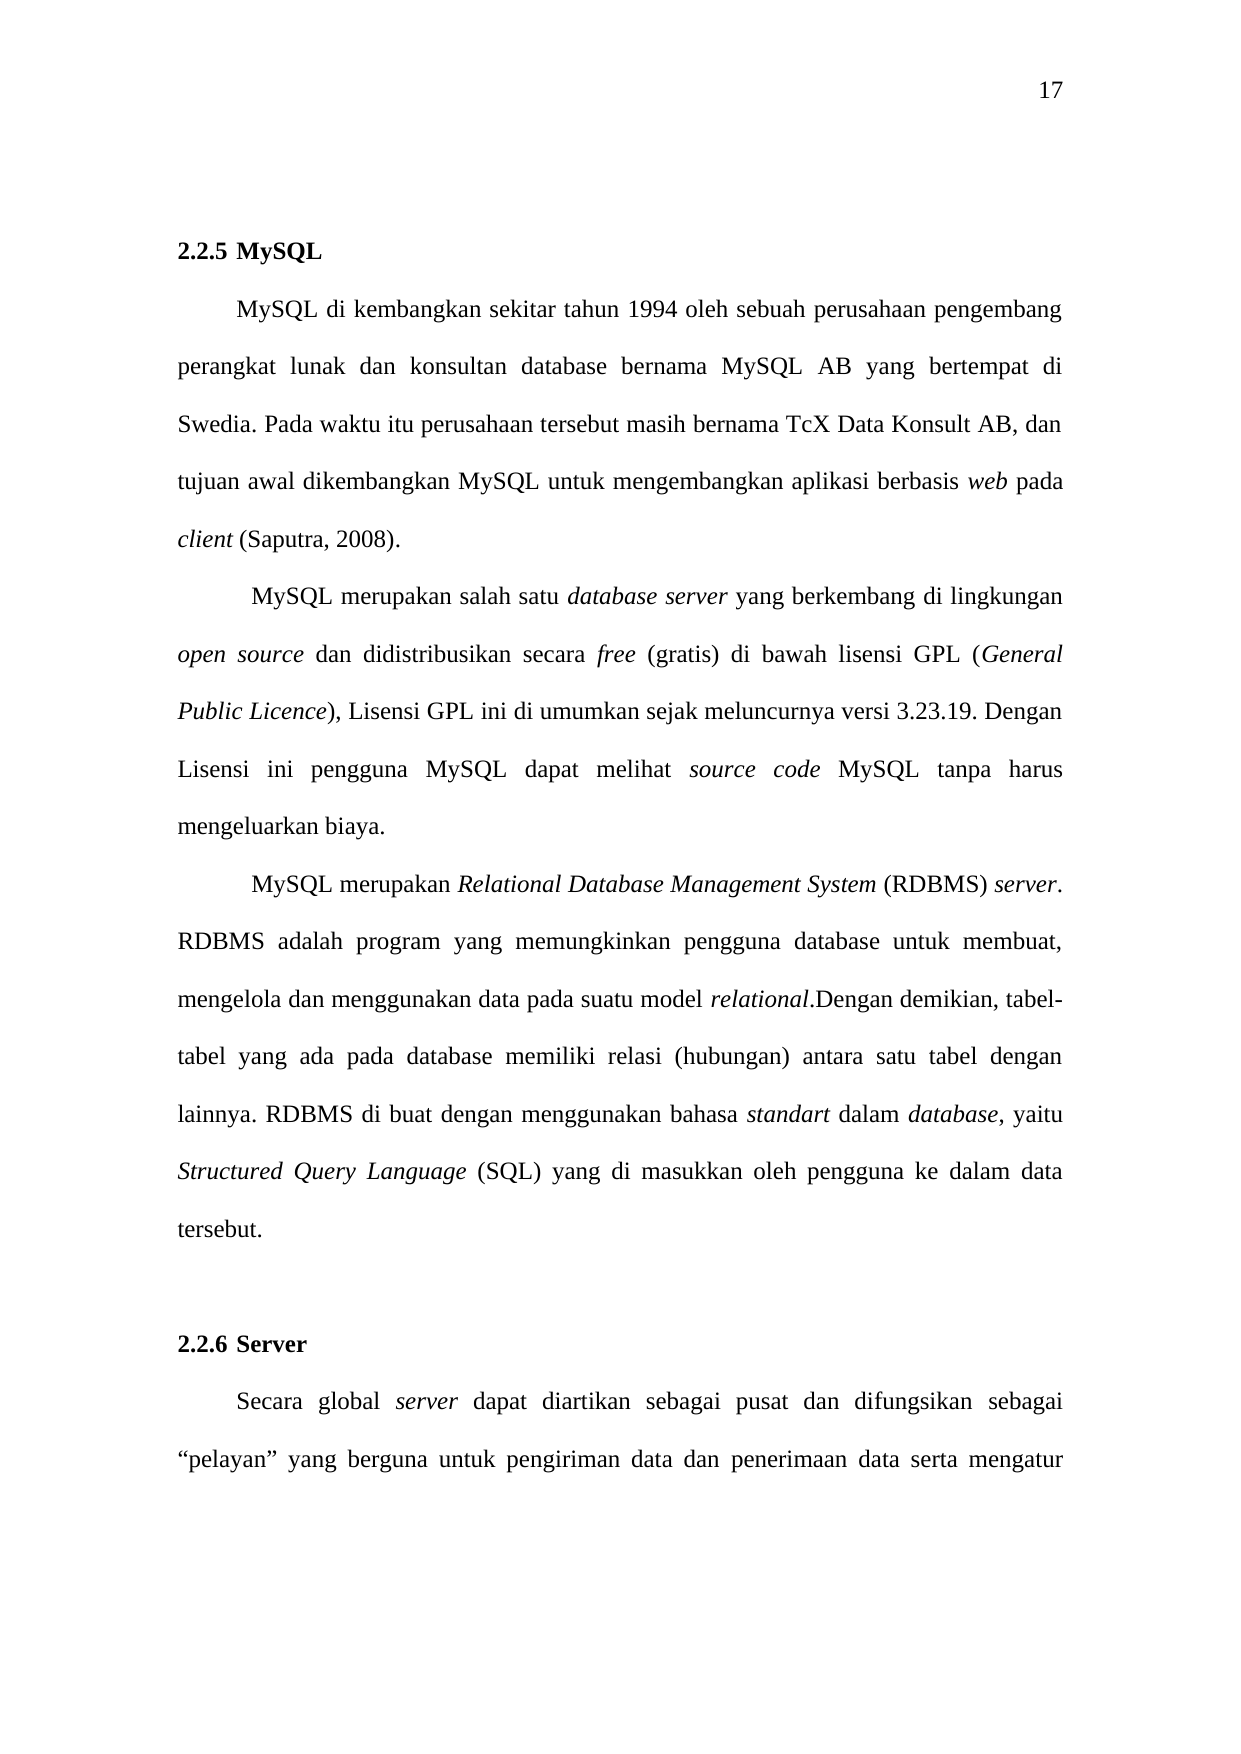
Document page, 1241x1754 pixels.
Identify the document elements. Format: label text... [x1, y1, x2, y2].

list MySQL merupakan Relational Database Management System (RDBMS) server. RDBMS adalah program yang memungkinkan pengguna database untuk membuat, mengelola dan menggunakan data pada suatu model relational.Dengan demikian, tabel-tabel yang ada pada database memiliki relasi (hubungan) antara satu tabel dengan lainnya. RDBMS di buat dengan menggunakan bahasa standart dalam database, yaitu Structured Query Language (SQL) yang di masukkan oleh pengguna ke dalam data tersebut. [177, 869, 1063, 1242]
text MySQL di kembangkan sekitar tahun 1994 oleh sebuah perusahaan pengembang perangkat lunak dan konsultan database bernama MySQL AB yang bertempat di Swedia. Pada waktu itu perusahaan tersebut masih bernama TcX Data Konsult AB, dan tujuan awal dikembangkan MySQL untuk mengembangkan aplikasi berbasis web pada client . [177, 294, 1063, 552]
subtitle Server [177, 1329, 1063, 1357]
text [177, 1386, 1063, 1472]
subtitle MySQL [177, 236, 1063, 265]
list MySQL merupakan salah satu database server yang berkembang di lingkungan open source dan didistribusikan secara free (gratis) di bawah lisensi GPL (General Public Licence), Lisensi GPL ini di umumkan sejak meluncurnya versi 3.23.19. Dengan Lisensi ini pengguna MySQL dapat melihat source code MySQL tanpa harus mengeluarkan biaya. [177, 581, 1063, 840]
